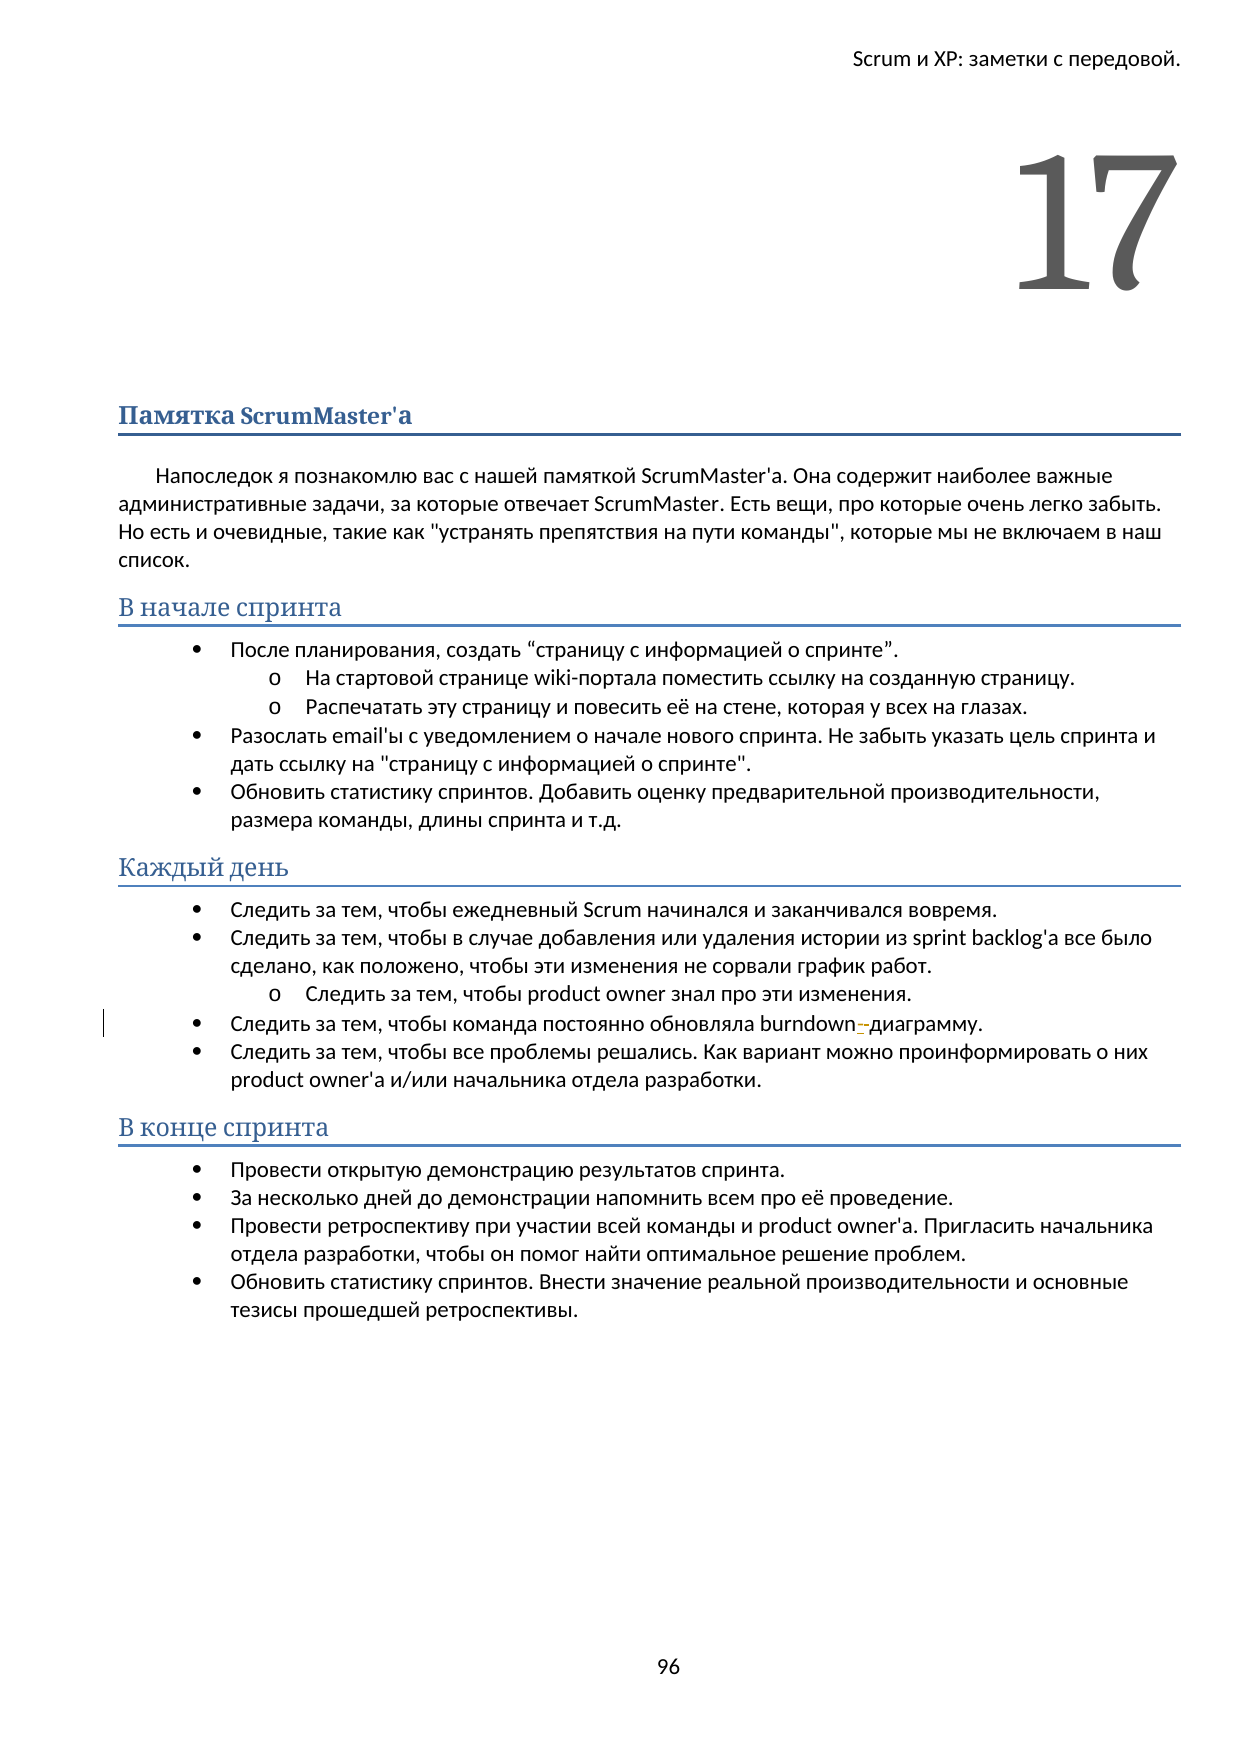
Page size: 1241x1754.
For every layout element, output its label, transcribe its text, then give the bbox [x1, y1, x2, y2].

list После планирования, создать “страницу с информацией о спринте”. [193, 635, 1181, 663]
subtitle В начале спринта [118, 594, 1181, 624]
subtitle В конце спринта [118, 1114, 1181, 1144]
list Обновить статистику спринтов. Внести значение реальной производительности и основные тезисы прошедшей ретроспективы. [193, 1267, 1181, 1323]
list На стартовой странице wiki-портала поместить ссылку на созданную страницу. [268, 663, 1181, 692]
subtitle Каждый день [118, 854, 1181, 885]
list Следить за тем, чтобы команда постоянно обновляла burndownдиаграмму. [193, 1009, 1181, 1037]
list Провести ретроспективу при участии всей команды и product owner'а. Пригласить начальника отдела разработки, чтобы он помог найти оптимальное решение проблем. [193, 1211, 1181, 1267]
list Провести открытую демонстрацию результатов спринта. [193, 1155, 1181, 1183]
list Разослать email'ы с уведомлением о начале нового спринта. Не забыть указать цель спринта и дать ссылку на "страницу с информацией о спринте". [193, 721, 1181, 777]
text 17 [118, 109, 1181, 339]
text Напоследок я познакомлю вас с нашей памяткой ScrumMaster'а. Она содержит наиболее важные административные задачи, за которые отвечает ScrumMaster. Есть вещи, про которые очень легко забыть. Но есть и очевидные, такие как "устранять препятствия на пути команды", которые мы не включаем в наш список. [118, 461, 1181, 573]
list Следить за тем, чтобы ежедневный Scrum начинался и заканчивался вовремя. [193, 896, 1181, 923]
list Распечатать эту страницу и повесить её на стене, которая у всех на глазах. [268, 692, 1181, 721]
list Следить за тем, чтобы product owner знал про эти изменения. [268, 979, 1181, 1009]
list Следить за тем, чтобы в случае добавления или удаления истории из sprint backlog'а все было сделано, как положено, чтобы эти изменения не сорвали график работ. [193, 923, 1181, 979]
list Следить за тем, чтобы все проблемы решались. Как вариант можно проинформировать о них product owner'а и/или начальника отдела разработки. [193, 1037, 1181, 1093]
list За несколько дней до демонстрации напомнить всем про её проведение. [193, 1183, 1181, 1211]
subtitle Памятка ScrumMaster'а [118, 402, 1181, 433]
list Обновить статистику спринтов. Добавить оценку предварительной производительности, размера команды, длины спринта и т.д. [193, 777, 1181, 833]
